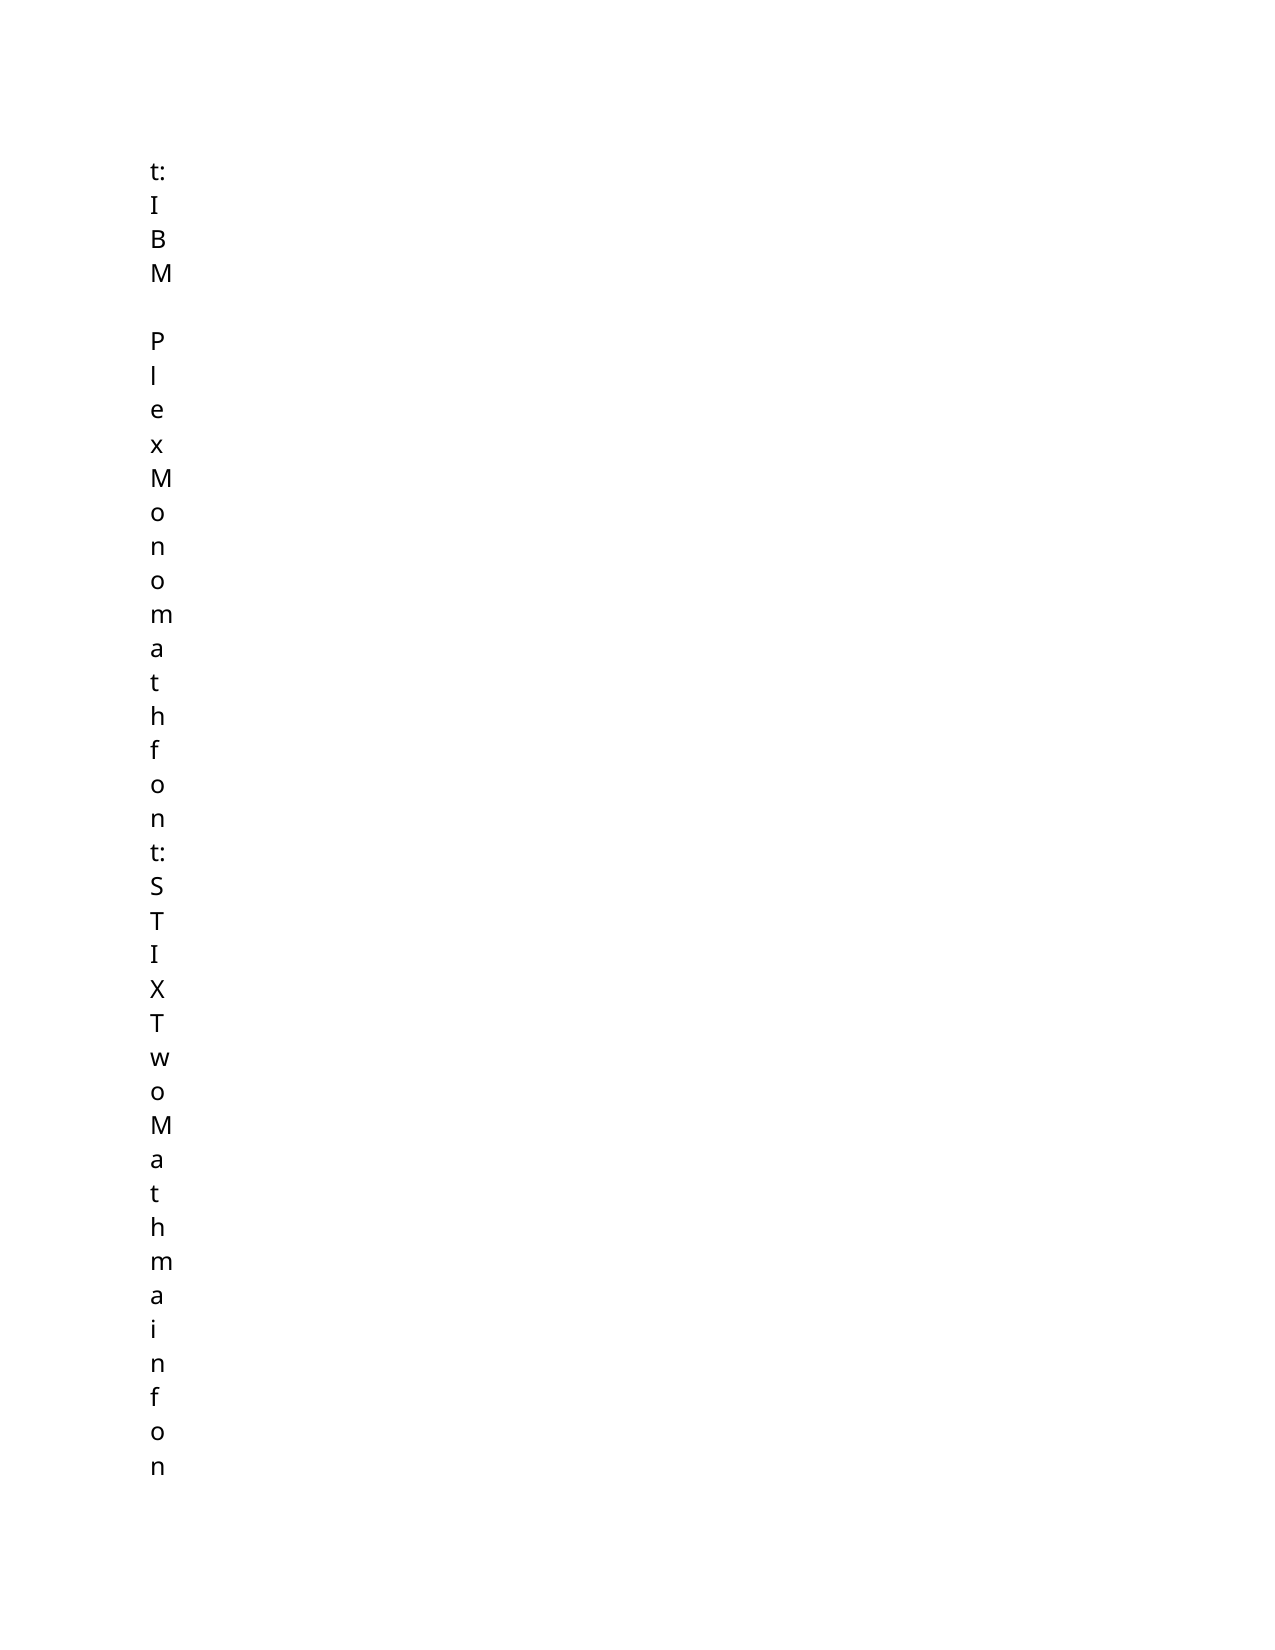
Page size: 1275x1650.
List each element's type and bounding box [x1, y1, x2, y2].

table_cell [139, 150, 178, 1482]
